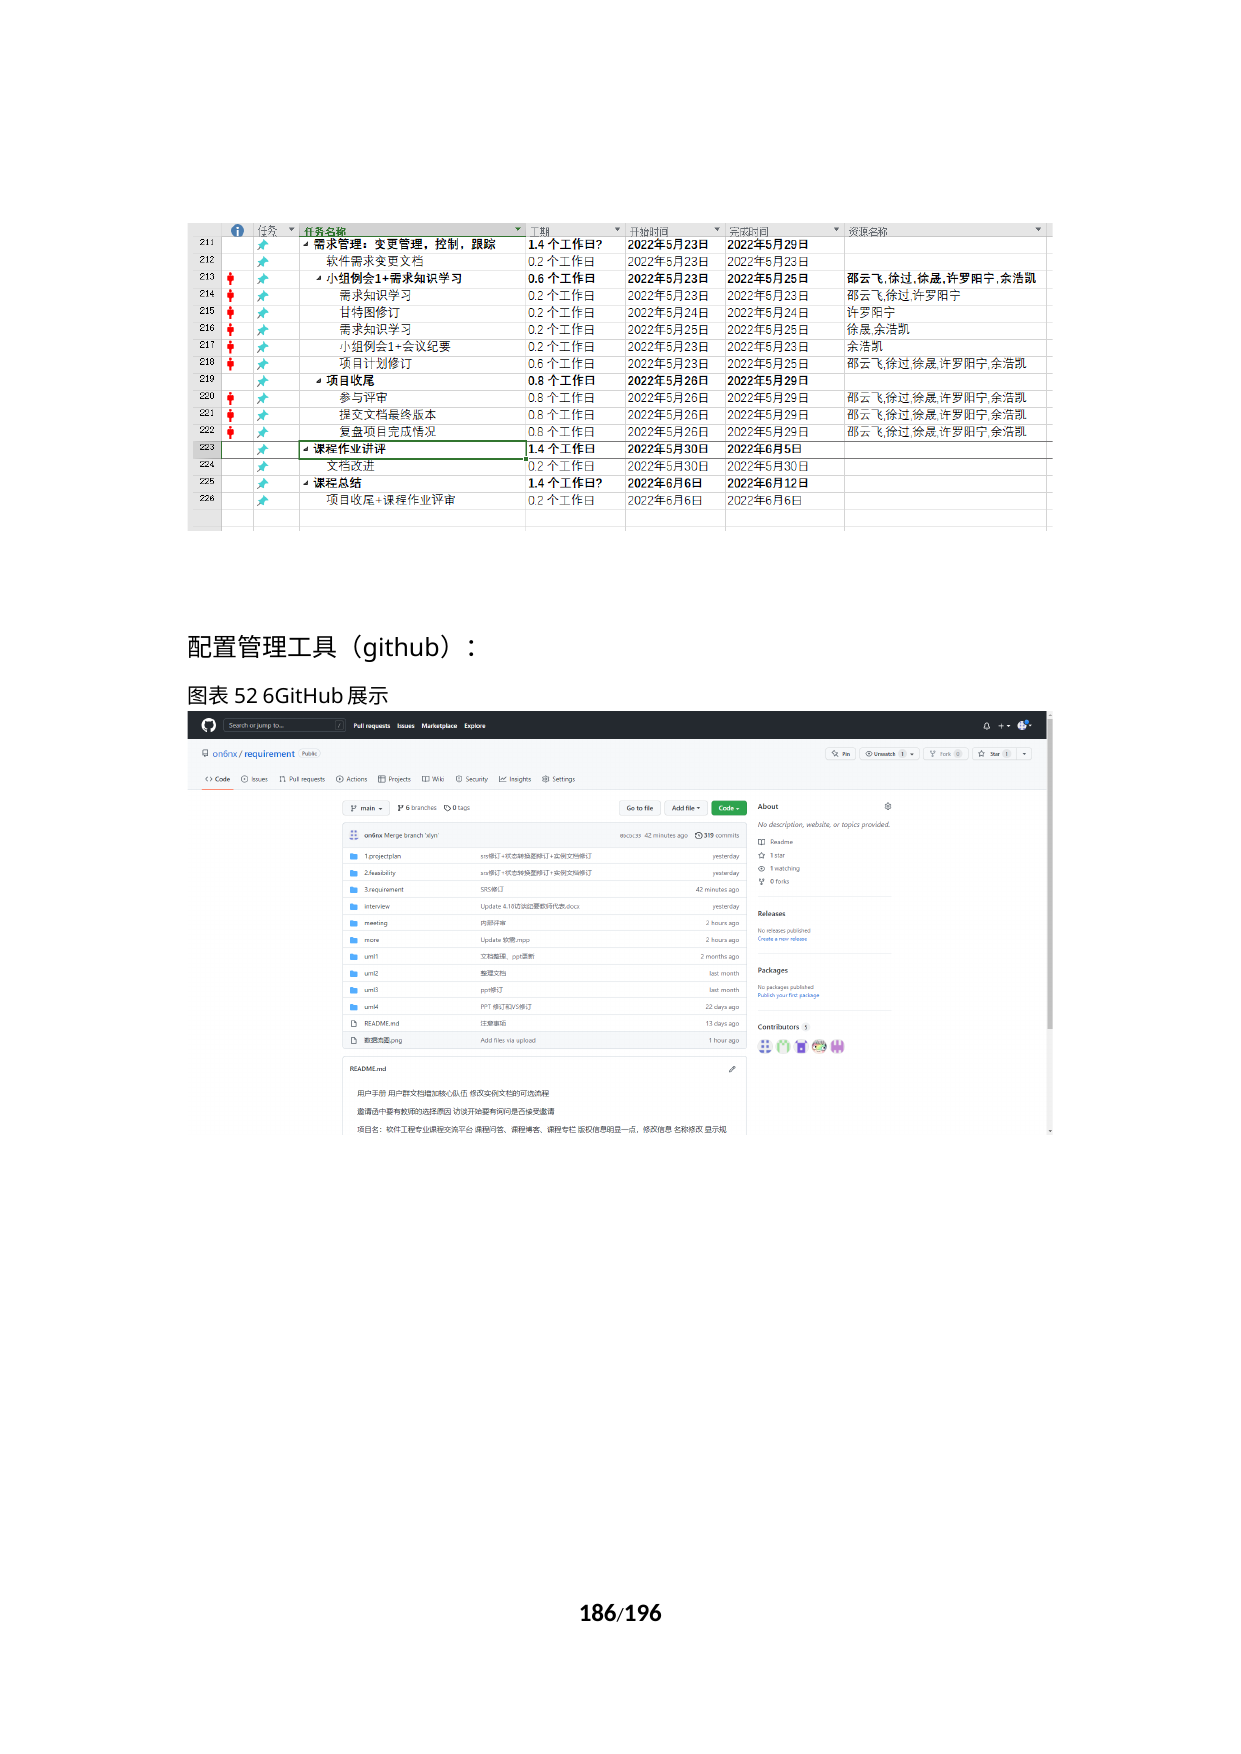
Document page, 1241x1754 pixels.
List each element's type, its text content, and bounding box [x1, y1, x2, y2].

text 配置管理工具（github）： [187, 613, 1053, 678]
text 图表 52 6GitHub展示 [187, 678, 1053, 711]
